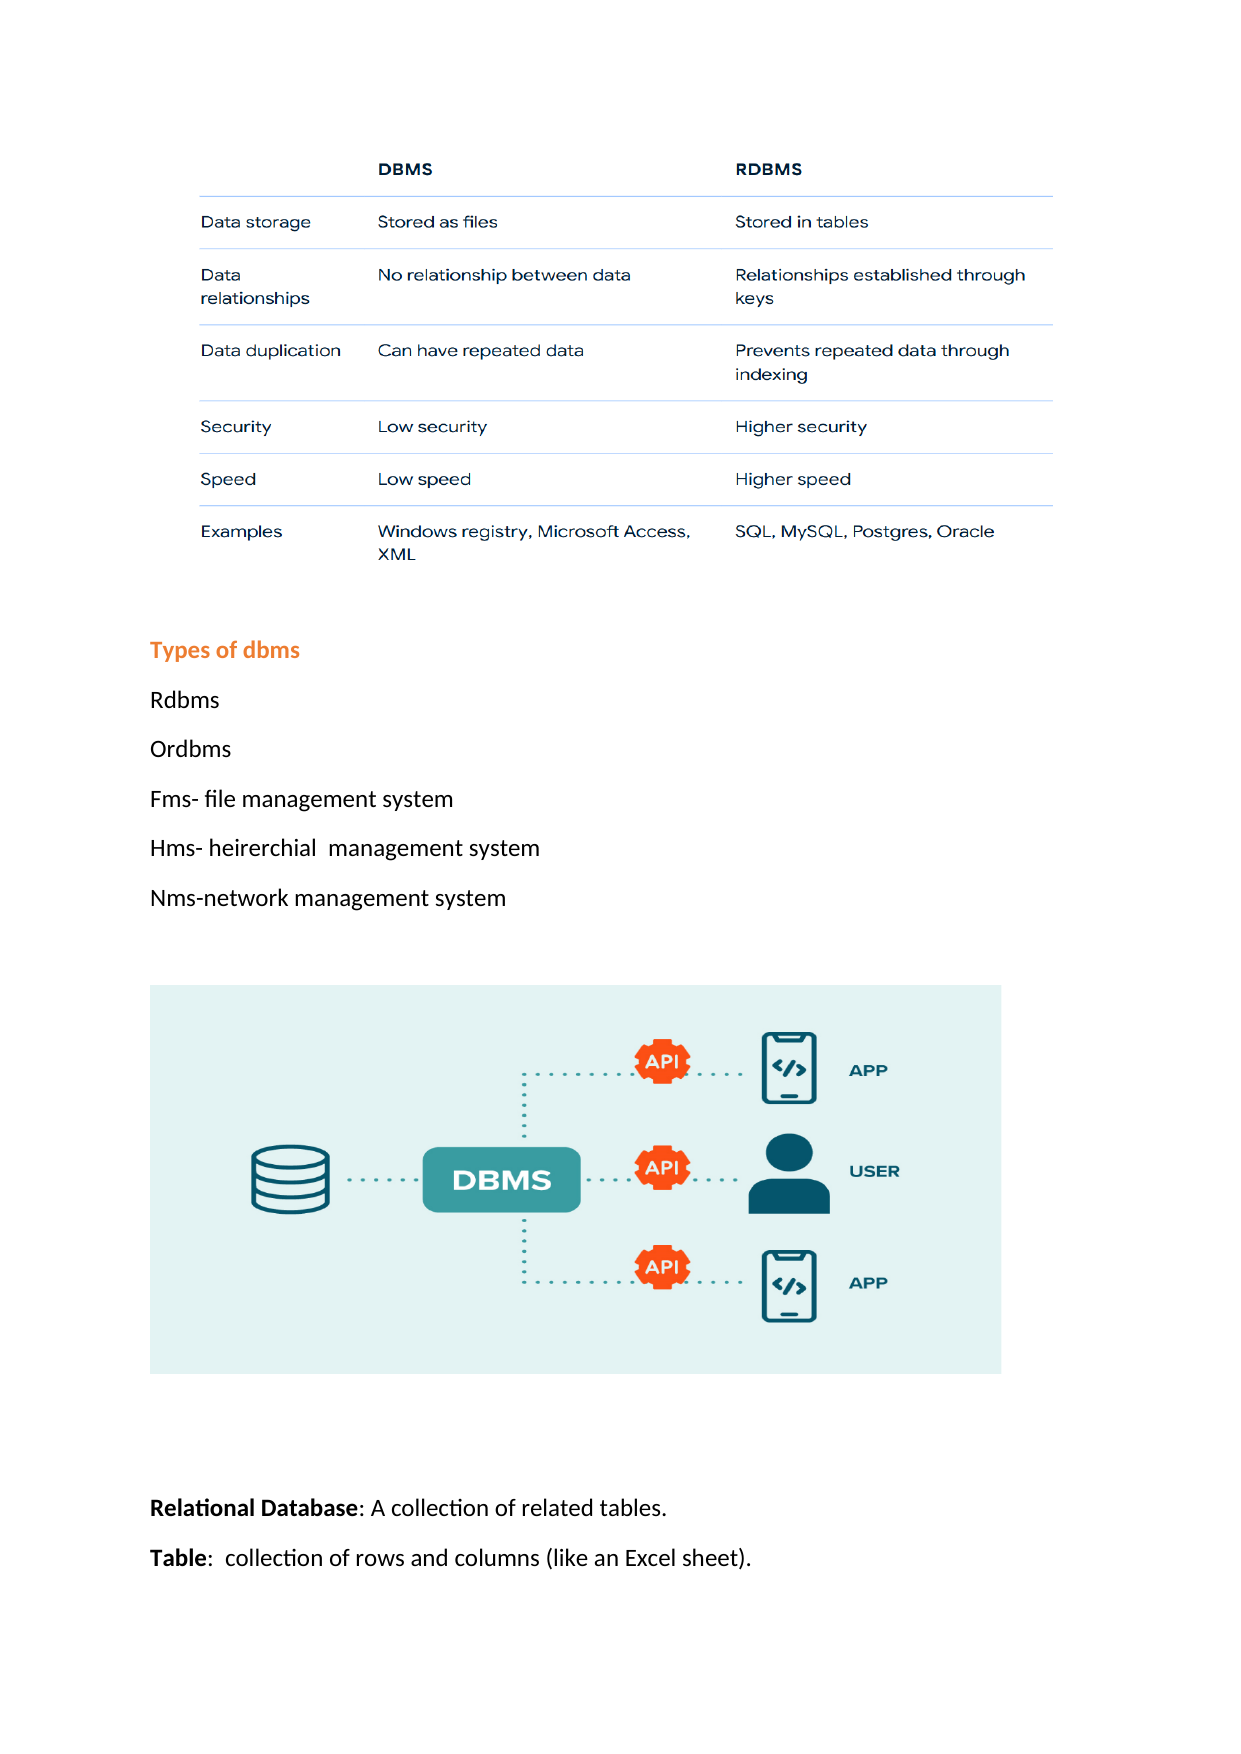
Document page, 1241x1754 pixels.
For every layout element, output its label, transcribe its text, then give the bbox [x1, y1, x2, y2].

picture [150, 150, 1053, 566]
text Ordbms [150, 733, 1090, 764]
text Types of dbms [150, 634, 1090, 665]
picture [150, 985, 1002, 1374]
text Table: collection of rows and columns (like an Excel sheet). [150, 1542, 1090, 1572]
text Rdbms [150, 684, 1090, 714]
text Nms-network management system [150, 882, 1090, 913]
text Hms- heirerchial management system [150, 833, 1090, 863]
text Relational Database: A collection of related tables. [150, 1492, 1090, 1523]
text Fms- file management system [150, 783, 1090, 813]
